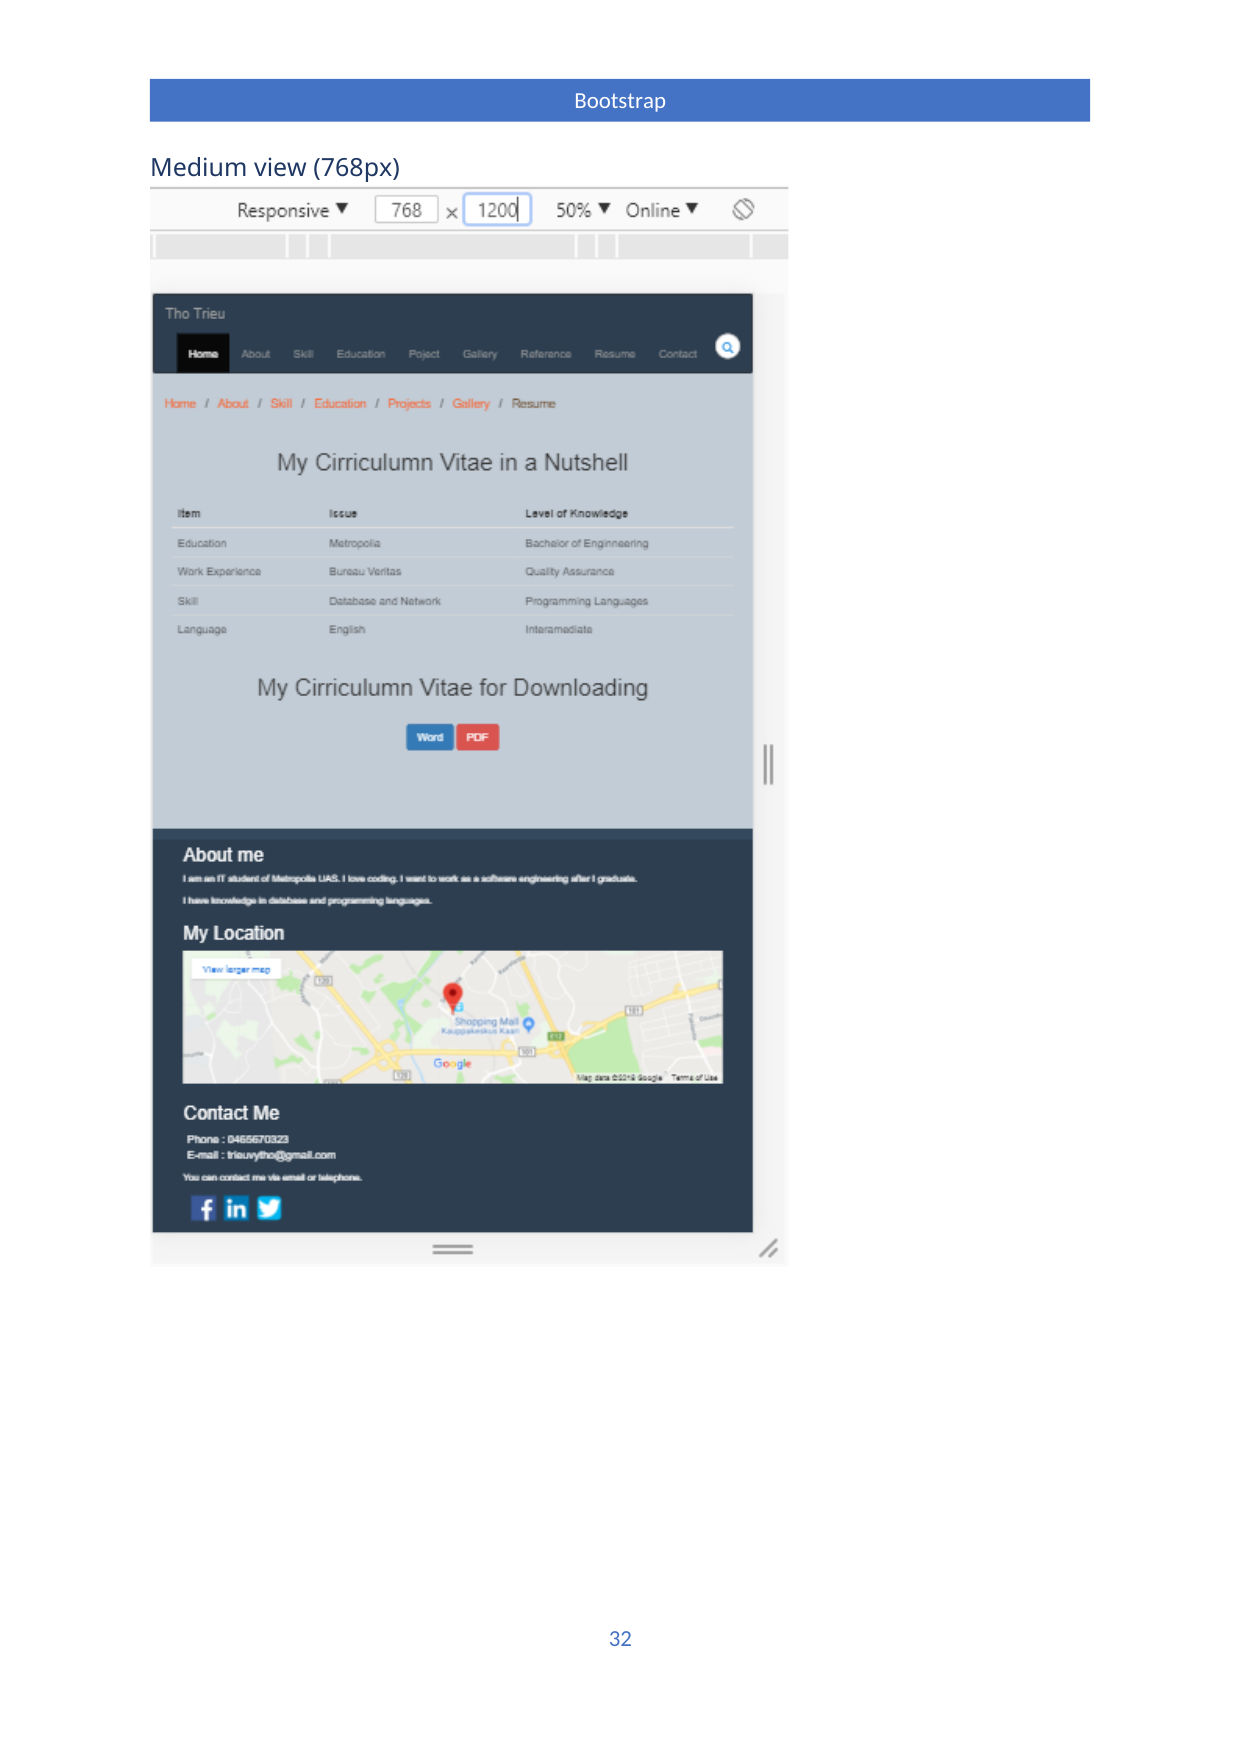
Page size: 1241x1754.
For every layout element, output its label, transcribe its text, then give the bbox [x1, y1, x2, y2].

subtitle Medium view (768px) [150, 150, 1090, 184]
picture [150, 186, 789, 1267]
